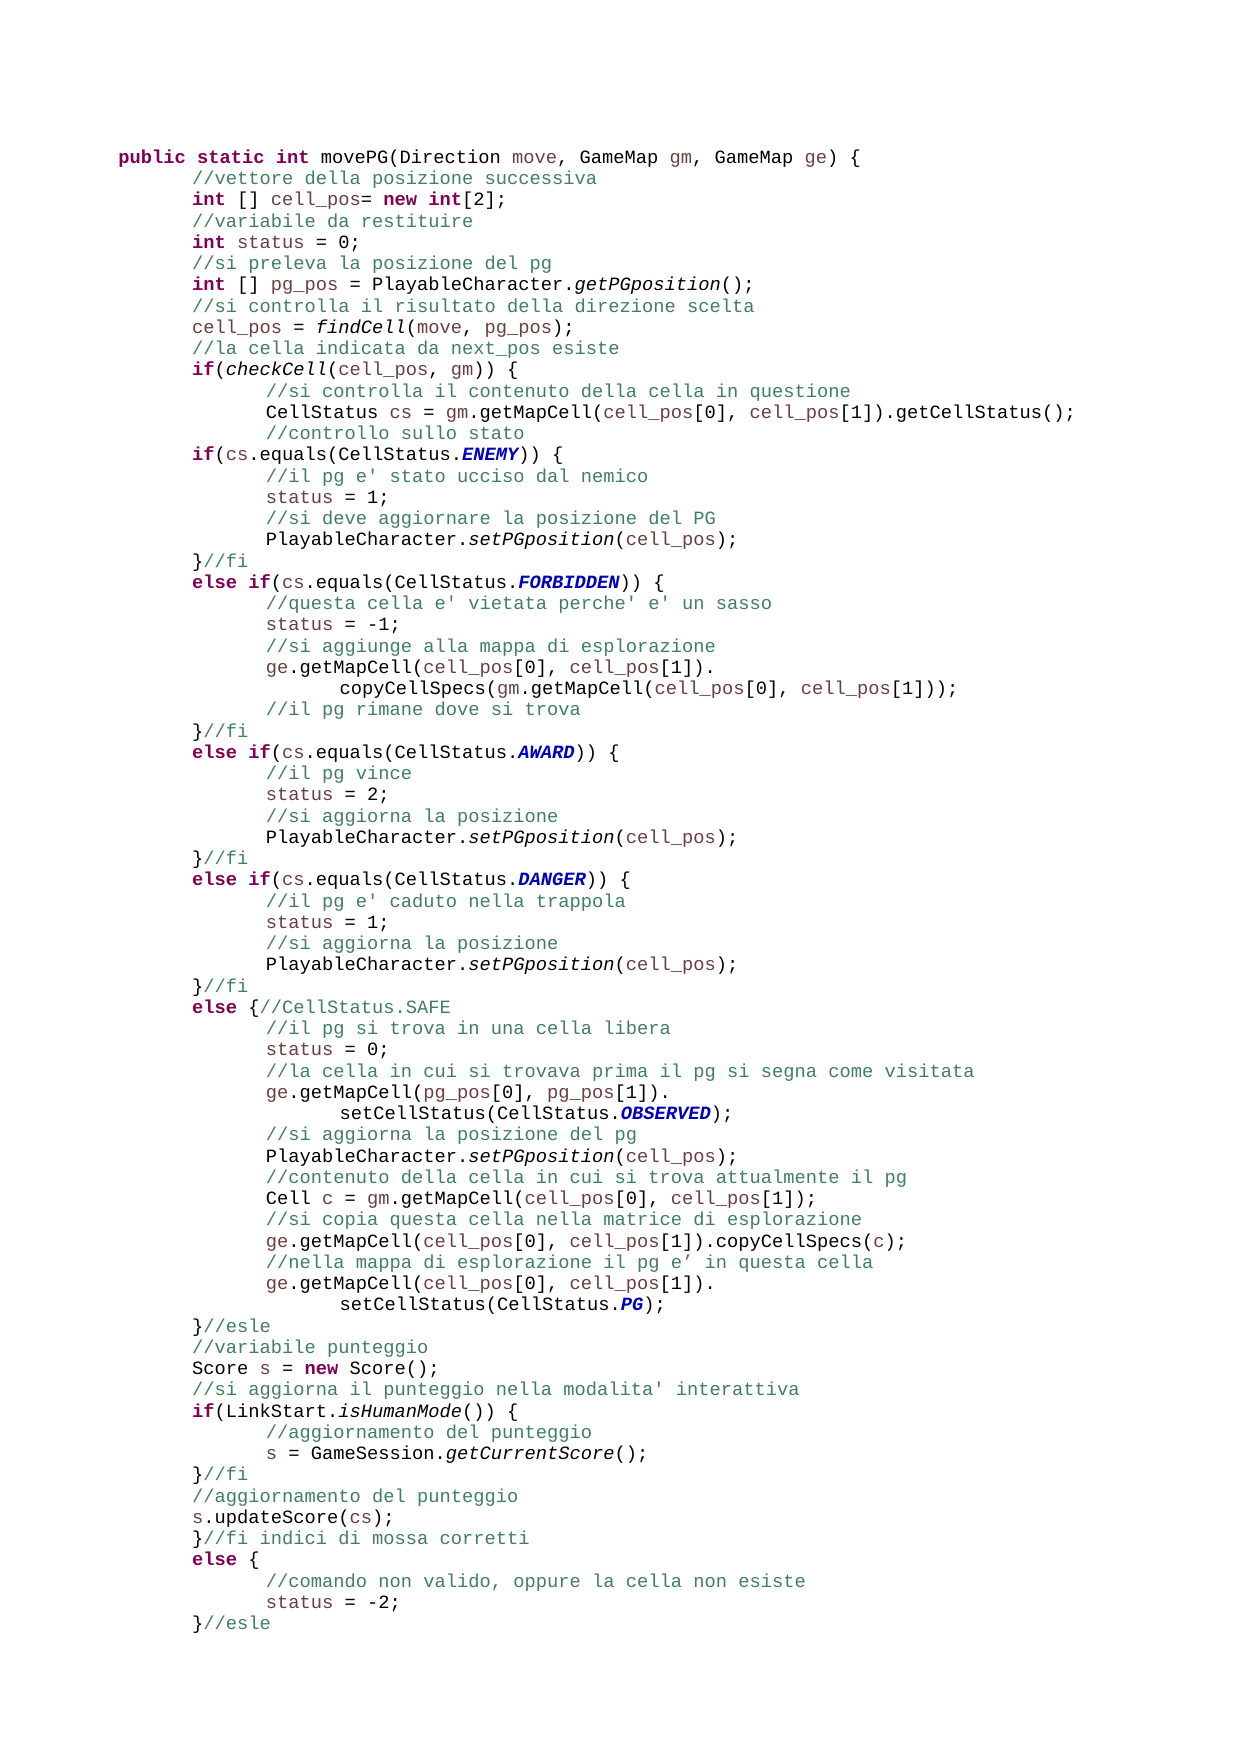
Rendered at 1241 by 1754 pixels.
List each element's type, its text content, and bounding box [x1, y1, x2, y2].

text PlayableCharacter.setPGposition(cell_pos); [118, 955, 1122, 976]
text //la cella in cui si trovava prima il pg si segna come visitata [118, 1061, 1122, 1083]
text Score s = new Score(); [118, 1359, 1122, 1380]
text PlayableCharacter.setPGposition(cell_pos); [118, 1146, 1122, 1168]
text }//esle [118, 1316, 1122, 1338]
text s.updateScore(cs); [118, 1508, 1122, 1529]
text }//fi indici di mossa corretti [118, 1529, 1122, 1550]
text //controllo sullo stato [118, 424, 1122, 445]
text //variabile da restituire [118, 211, 1122, 233]
text ge.getMapCell(cell_pos[0], cell_pos[1]). [118, 1274, 1122, 1295]
text setCellStatus(CellStatus.PG); [266, 1295, 1122, 1316]
text //il pg e' stato ucciso dal nemico [118, 466, 1122, 488]
text ge.getMapCell(pg_pos[0], pg_pos[1]). [118, 1083, 1122, 1104]
text //si controlla il risultato della direzione scelta [118, 296, 1122, 318]
text //il pg si trova in una cella libera [118, 1019, 1122, 1040]
text status = 1; [118, 488, 1122, 509]
text //variabile punteggio [118, 1338, 1122, 1359]
text status = 2; [118, 785, 1122, 806]
text else if(cs.equals(CellStatus.AWARD)) { [118, 743, 1122, 764]
text //comando non valido, oppure la cella non esiste [118, 1571, 1122, 1593]
text }//esle [118, 1614, 1122, 1635]
text status = -1; [118, 615, 1122, 636]
text int [] pg_pos = PlayableCharacter.getPGposition(); [118, 275, 1122, 296]
text else if(cs.equals(CellStatus.FORBIDDEN)) { [118, 573, 1122, 594]
text }//fi [118, 721, 1122, 743]
text s = GameSession.getCurrentScore(); [118, 1444, 1122, 1465]
text //si aggiorna il punteggio nella modalita' interattiva [118, 1380, 1122, 1401]
text if(LinkStart.isHumanMode()) { [118, 1401, 1122, 1423]
text int [] cell_pos= new int[2]; [118, 190, 1122, 211]
text //vettore della posizione successiva [118, 169, 1122, 190]
text //il pg e' caduto nella trappola [118, 891, 1122, 913]
text //aggiornamento del punteggio [118, 1423, 1122, 1444]
text PlayableCharacter.setPGposition(cell_pos); [118, 530, 1122, 551]
text else {//CellStatus.SAFE [118, 998, 1122, 1019]
text //si aggiorna la posizione del pg [118, 1125, 1122, 1146]
text //nella mappa di esplorazione il pg e’ in questa cella [118, 1253, 1122, 1274]
text CellStatus cs = gm.getMapCell(cell_pos[0], cell_pos[1]).getCellStatus(); [118, 403, 1122, 424]
text status = -2; [118, 1593, 1122, 1614]
text cell_pos = findCell(move, pg_pos); [118, 318, 1122, 339]
text else if(cs.equals(CellStatus.DANGER)) { [118, 870, 1122, 891]
text else { [118, 1550, 1122, 1571]
text }//fi [118, 551, 1122, 573]
text //si aggiorna la posizione [118, 934, 1122, 955]
text //si copia questa cella nella matrice di esplorazione [118, 1210, 1122, 1231]
text setCellStatus(CellStatus.OBSERVED); [266, 1104, 1122, 1125]
text public static int movePG(Direction move, GameMap gm, GameMap ge) { [118, 148, 1122, 169]
text //il pg rimane dove si trova [118, 700, 1122, 721]
text Cell c = gm.getMapCell(cell_pos[0], cell_pos[1]); [118, 1189, 1122, 1210]
text if(cs.equals(CellStatus.ENEMY)) { [118, 445, 1122, 466]
text PlayableCharacter.setPGposition(cell_pos); [118, 828, 1122, 849]
text }//fi [118, 1465, 1122, 1486]
text //si deve aggiornare la posizione del PG [118, 509, 1122, 530]
text copyCellSpecs(gm.getMapCell(cell_pos[0], cell_pos[1])); [266, 679, 1122, 700]
text }//fi [118, 849, 1122, 870]
text status = 0; [118, 1040, 1122, 1061]
text //si preleva la posizione del pg [118, 254, 1122, 275]
text //la cella indicata da next_pos esiste [118, 339, 1122, 360]
text if(checkCell(cell_pos, gm)) { [118, 360, 1122, 381]
text ge.getMapCell(cell_pos[0], cell_pos[1]).copyCellSpecs(c); [118, 1231, 1122, 1253]
text int status = 0; [118, 233, 1122, 254]
text }//fi [118, 976, 1122, 998]
text //si controlla il contenuto della cella in questione [118, 381, 1122, 403]
text //si aggiunge alla mappa di esplorazione [118, 636, 1122, 658]
text //aggiornamento del punteggio [118, 1486, 1122, 1508]
text ge.getMapCell(cell_pos[0], cell_pos[1]). [118, 658, 1122, 679]
text //si aggiorna la posizione [118, 806, 1122, 828]
text //questa cella e' vietata perche' e' un sasso [118, 594, 1122, 615]
text //contenuto della cella in cui si trova attualmente il pg [118, 1168, 1122, 1189]
text status = 1; [118, 913, 1122, 934]
text //il pg vince [266, 764, 1122, 785]
